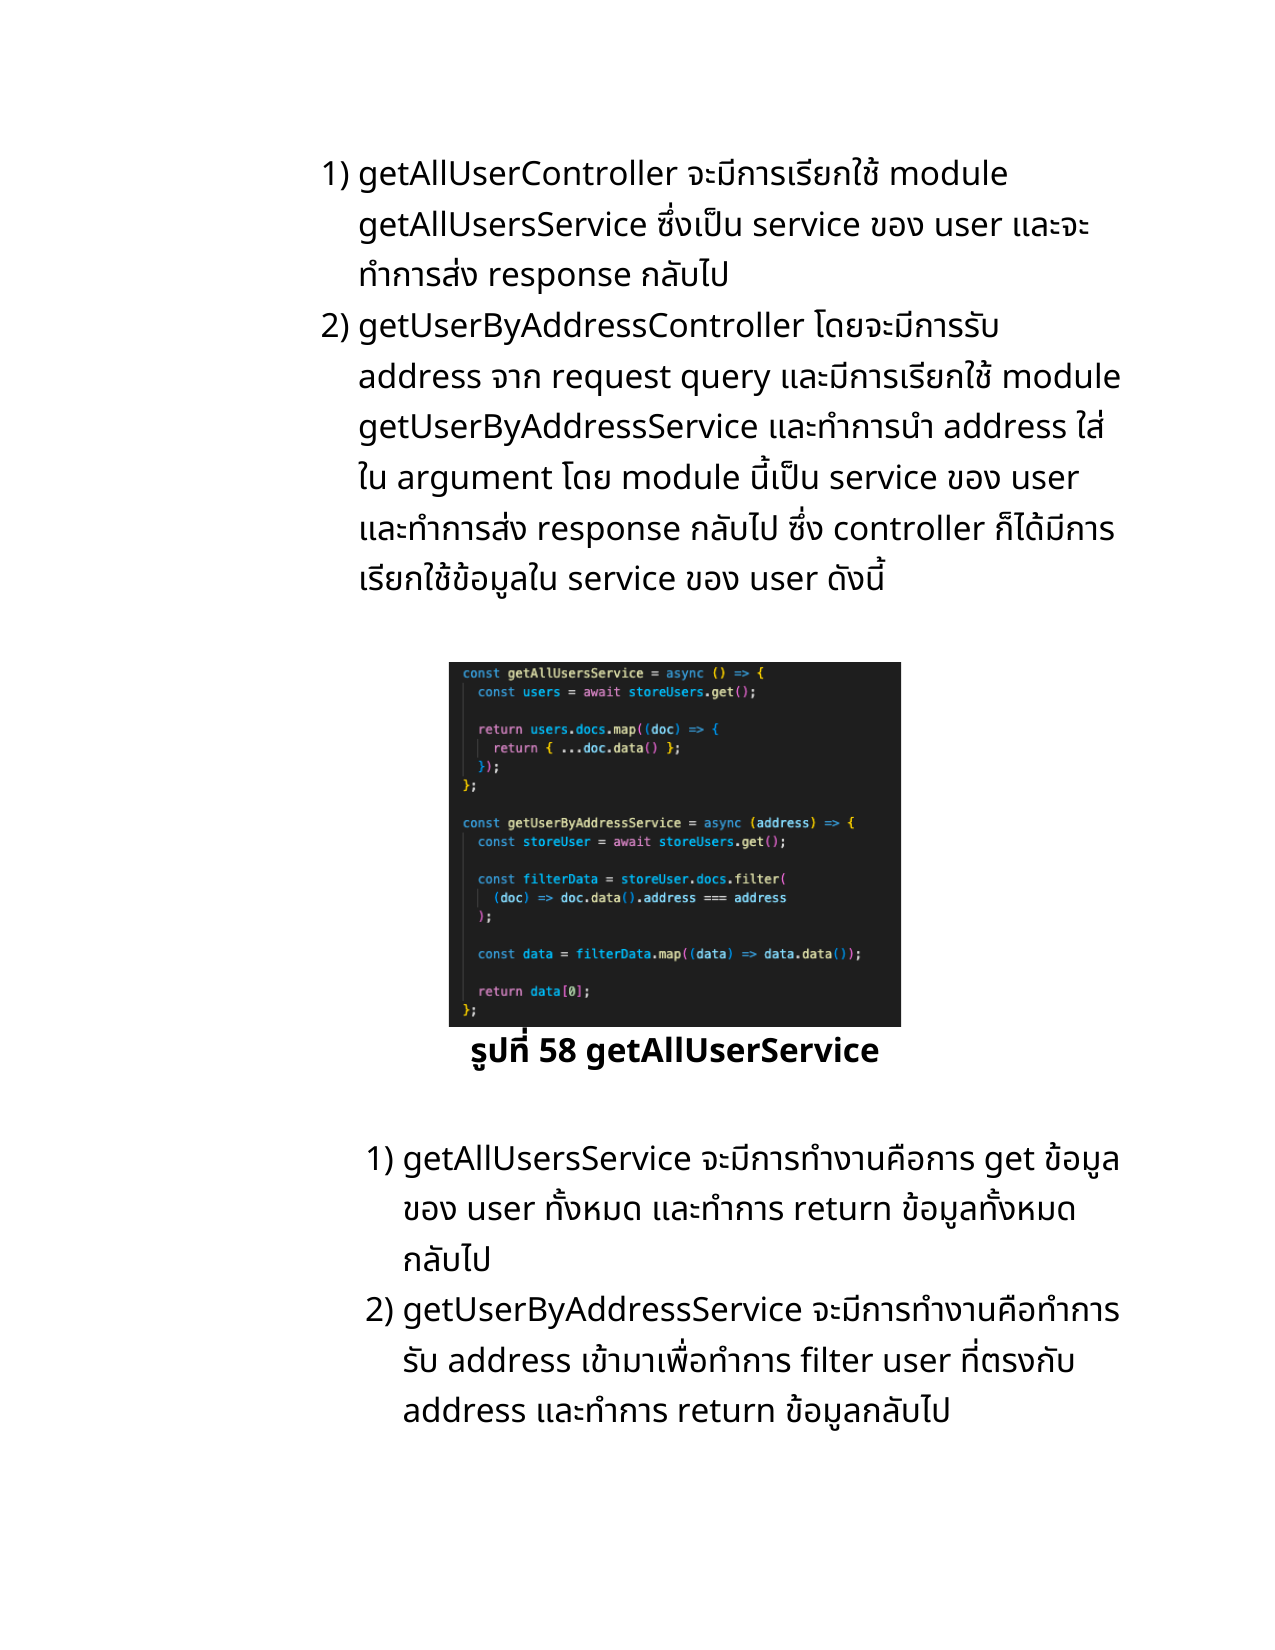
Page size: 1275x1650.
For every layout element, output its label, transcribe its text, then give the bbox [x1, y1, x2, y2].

picture [448, 662, 902, 1027]
list getAllUsersService จะมีการทำงานคือการ get ข้อมูลของ user ทั้งหมด และทำการ return ข้อมูลทั้งหมดกลับไป [365, 1134, 1125, 1286]
text รูปที่ 58 getAllUserService [225, 1027, 1125, 1078]
list getAllUserController จะมีการเรียกใช้ module getAllUsersService ซึ่งเป็น service ของ user และจะทำการส่ง response กลับไป [320, 150, 1125, 302]
list getUserByAddressController โดยจะมีการรับ address จาก request query และมีการเรียกใช้ module getUserByAddressService และทำการนำ address ใส่ใน argument โดย module นี้เป็น service ของ user และทำการส่ง response กลับไป ซึ่ง controller ก็ได้มีการเรียกใช้ข้อมูลใน service ของ user ดังนี้ [320, 302, 1125, 606]
list getUserByAddressService จะมีการทำงานคือทำการรับ address เข้ามาเพื่อทำการ filter user ที่ตรงกับ address และทำการ return ข้อมูลกลับไป [365, 1286, 1125, 1438]
